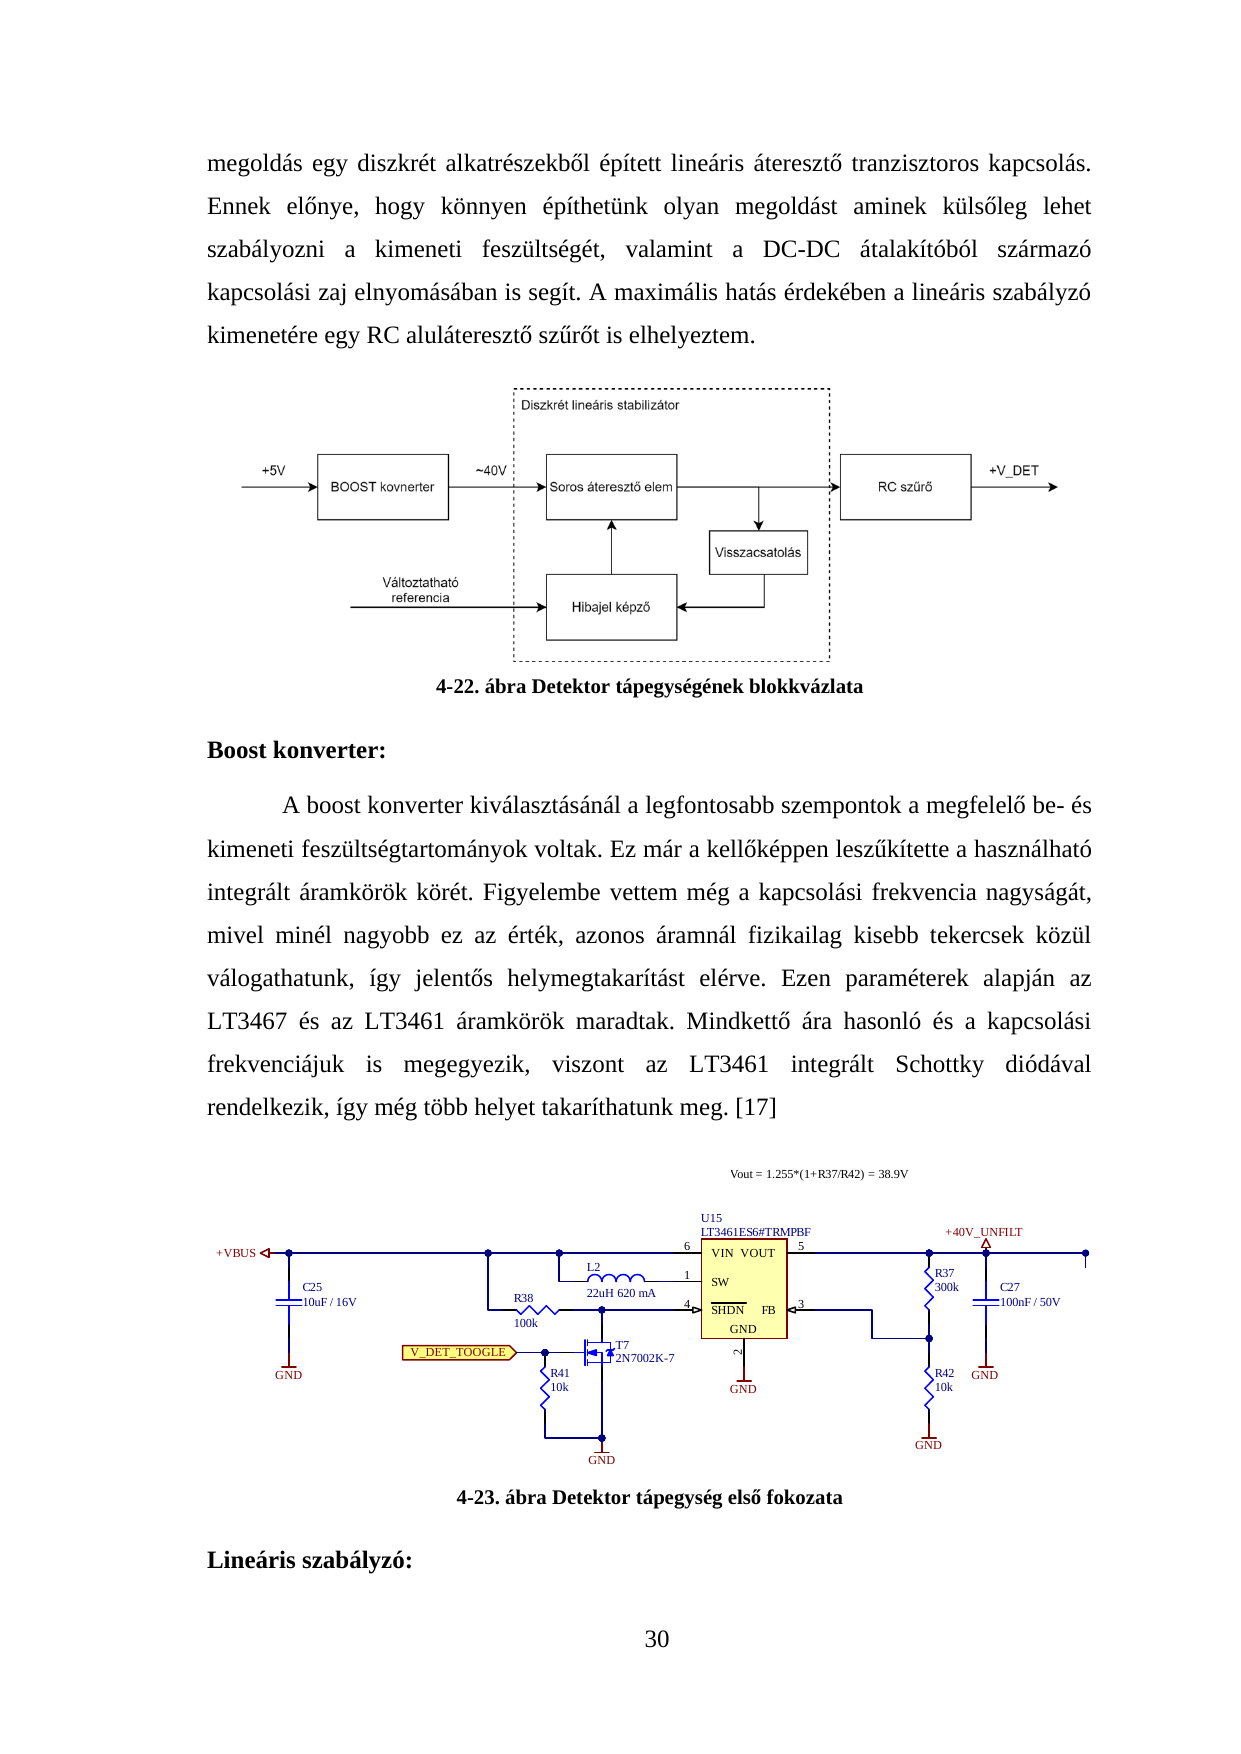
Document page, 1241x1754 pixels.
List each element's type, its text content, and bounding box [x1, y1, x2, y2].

text Boost konverter: [207, 735, 1092, 764]
text A boost konverter kiválasztásánál a legfontosabb szempontok a megfelelő be- és kimeneti feszültségtartományok voltak. Ez már a kellőképpen leszűkítette a használható integrált áramkörök körét. Figyelembe vettem még a kapcsolási frekvencia nagyságát, mivel minél nagyobb ez az érték, azonos áramnál fizikailag kisebb tekercsek közül válogathatunk, így jelentős helymegtakarítást elérve. Ezen paraméterek alapján az LT3467 és az LT3461 áramkörök maradtak. Mindkettő ára hasonló és a kapcsolási frekvenciájuk is megegyezik, viszont az LT3461 integrált Schottky diódával rendelkezik, így még több helyet takaríthatunk meg. [17] [207, 791, 1092, 1121]
picture [233, 388, 1067, 662]
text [207, 148, 1092, 349]
text Lineáris szabályzó: [207, 1546, 1092, 1574]
